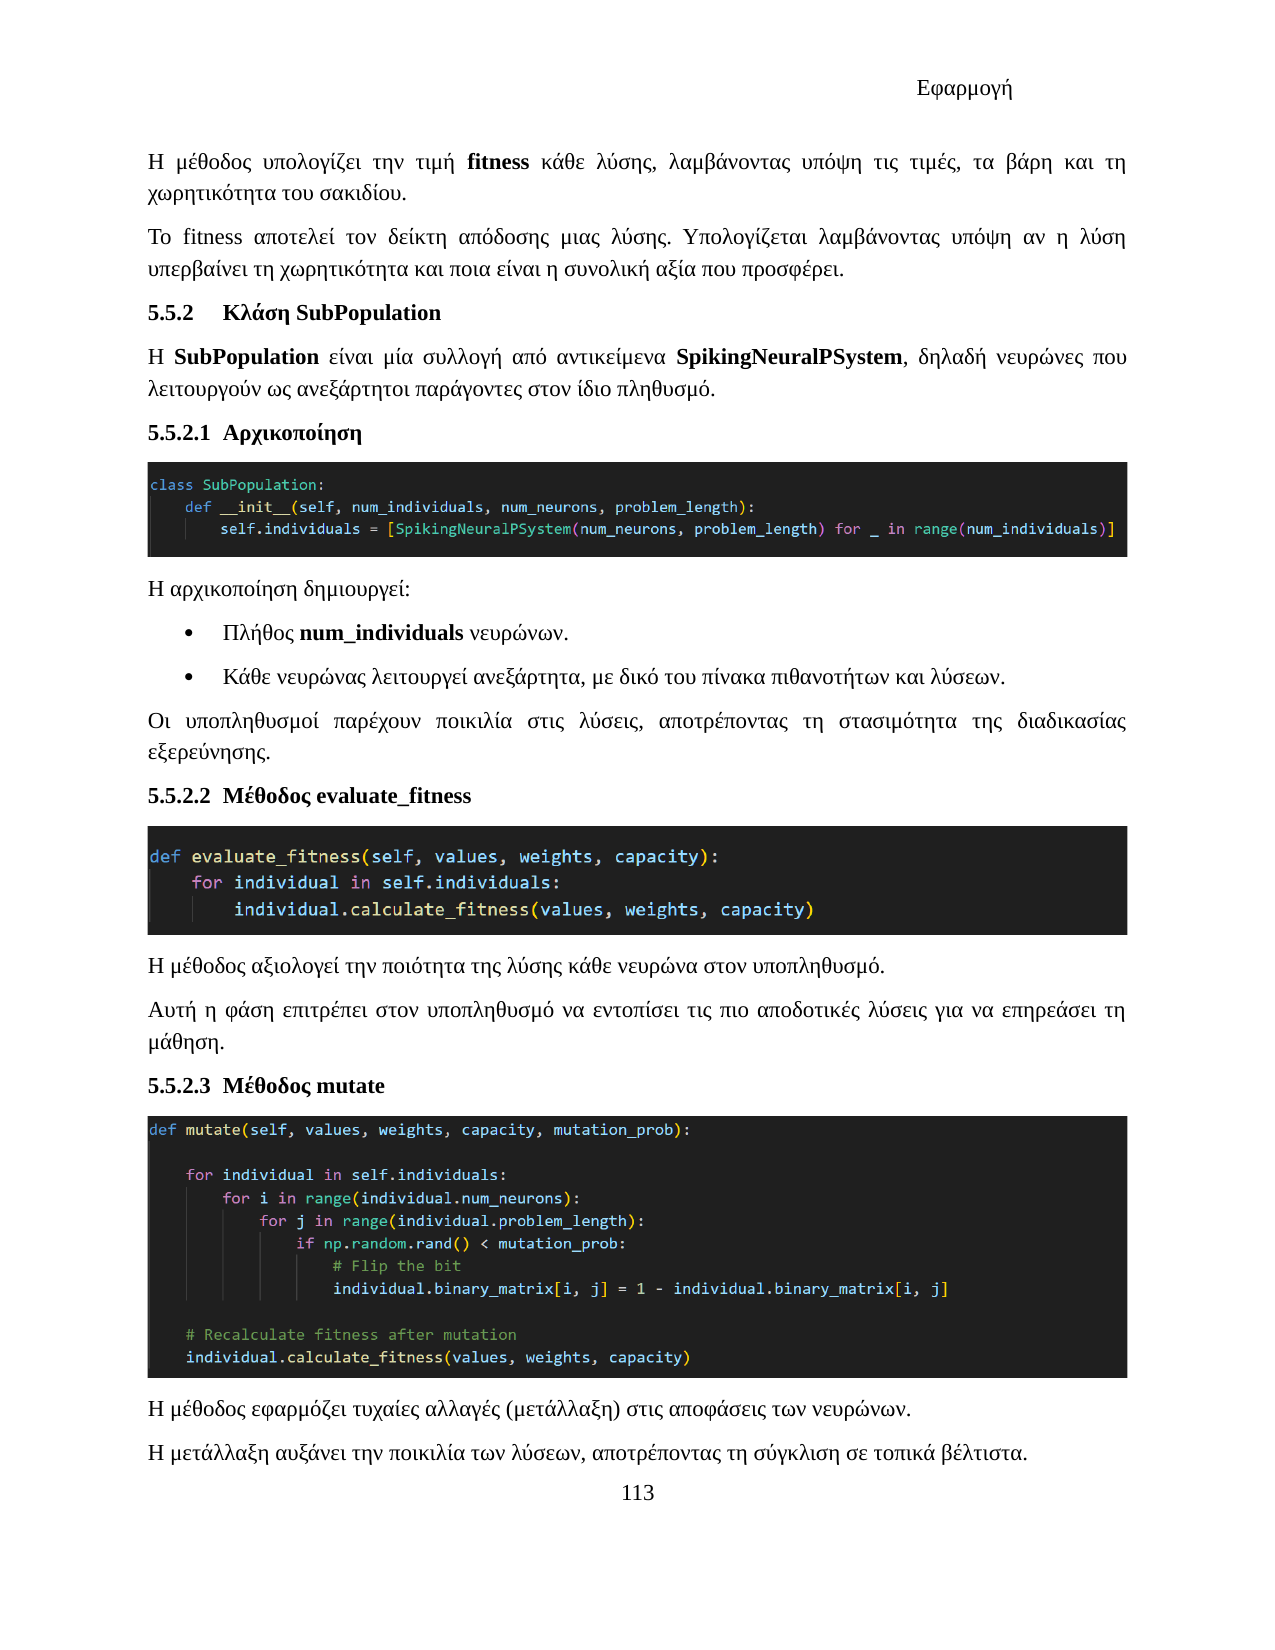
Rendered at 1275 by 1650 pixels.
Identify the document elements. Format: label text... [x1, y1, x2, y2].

text Οι υποπληθυσμοί παρέχουν ποικιλία στις λύσεις, αποτρέποντας τη στασιμότητα της διαδικασίας εξερεύνησης. [148, 707, 1127, 765]
text Η μέθοδος εφαρμόζει τυχαίες αλλαγές (μετάλλαξη) στις αποφάσεις των νευρώνων. [148, 1395, 1127, 1421]
picture [147, 826, 1128, 935]
text Η αρχικοποίηση δημιουργεί: [148, 575, 1127, 601]
text Η μέθοδος υπολογίζει την τιμή fitness κάθε λύσης, λαμβάνοντας υπόψη τις τιμές, τα βάρη και τη χωρητικότητα του σακιδίου. [148, 148, 1127, 206]
text Η μέθοδος αξιολογεί την ποιότητα της λύσης κάθε νευρώνα στον υποπληθυσμό. [148, 952, 1127, 979]
subtitle Μέθοδος evaluate_fitness [148, 782, 1127, 809]
subtitle Κλάση SubPopulation [148, 299, 1127, 325]
subtitle Μέθοδος mutate [148, 1072, 1127, 1098]
text Αυτή η φάση επιτρέπει στον υποπληθυσμό να εντοπίσει τις πιο αποδοτικές λύσεις για να επηρεάσει τη μάθηση. [148, 996, 1127, 1054]
subtitle Αρχικοποίηση [148, 419, 1127, 445]
text Η SubPopulation είναι μία συλλογή από αντικείμενα SpikingNeuralPSystem, δηλαδή νευρώνες που λειτουργούν ως ανεξάρτητοι παράγοντες στον ίδιο πληθυσμό. [148, 343, 1127, 401]
list Κάθε νευρώνας λειτουργεί ανεξάρτητα, με δικό του πίνακα πιθανοτήτων και λύσεων. [185, 663, 1127, 689]
list Πλήθος num_individuals νευρώνων. [185, 619, 1127, 645]
text Το fitness αποτελεί τον δείκτη απόδοσης μιας λύσης. Υπολογίζεται λαμβάνοντας υπόψη αν η λύση υπερβαίνει τη χωρητικότητα και ποια είναι η συνολική αξία που προσφέρει. [148, 223, 1127, 281]
picture [147, 1116, 1128, 1378]
picture [147, 462, 1128, 557]
text Η μετάλλαξη αυξάνει την ποικιλία των λύσεων, αποτρέποντας τη σύγκλιση σε τοπικά βέλτιστα. [148, 1439, 1127, 1465]
